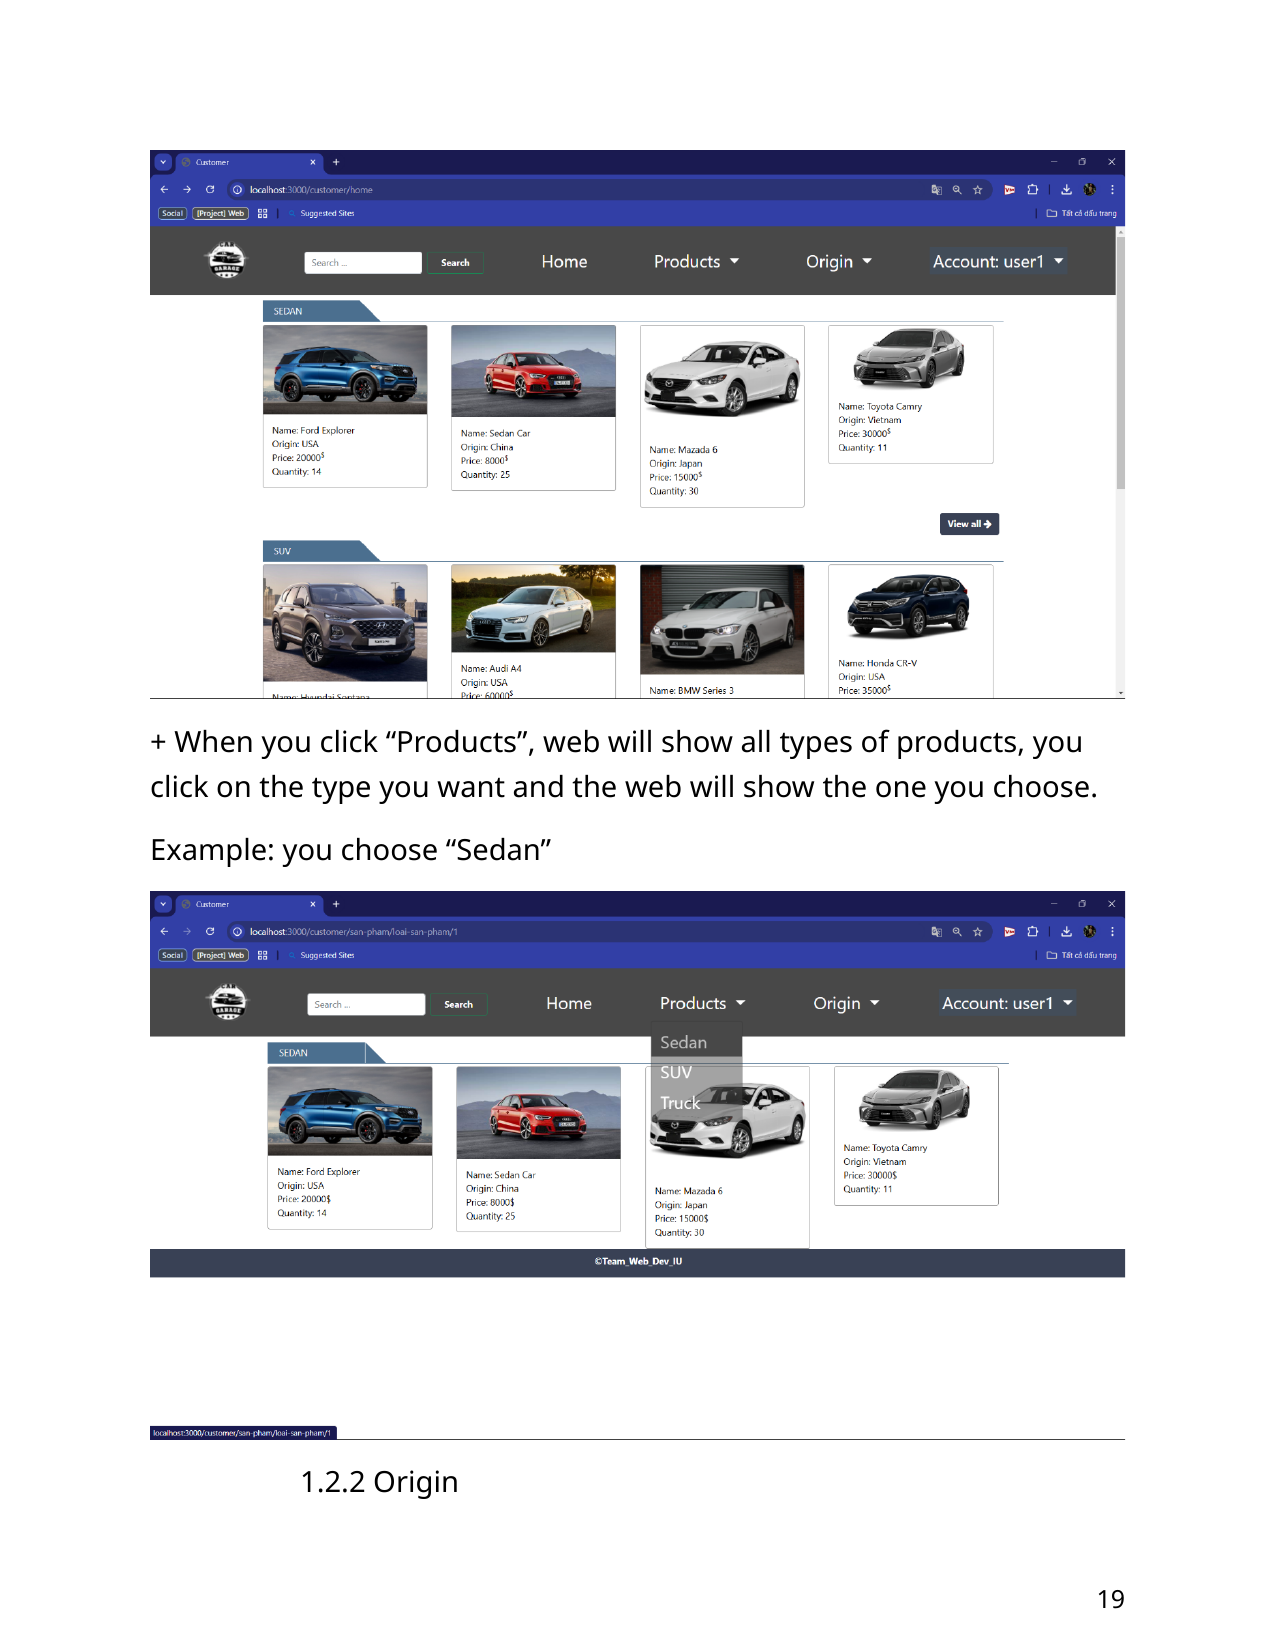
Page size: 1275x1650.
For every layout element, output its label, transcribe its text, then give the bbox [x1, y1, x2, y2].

text 1.2.2 Origin [225, 1461, 1125, 1501]
picture [150, 891, 1125, 1440]
picture [150, 150, 1125, 699]
text + When you click “Products”, web will show all types of products, you click on the type you want and the web will show the one you choose. [150, 721, 1125, 806]
text Example: you choose “Sedan” [150, 829, 1125, 869]
